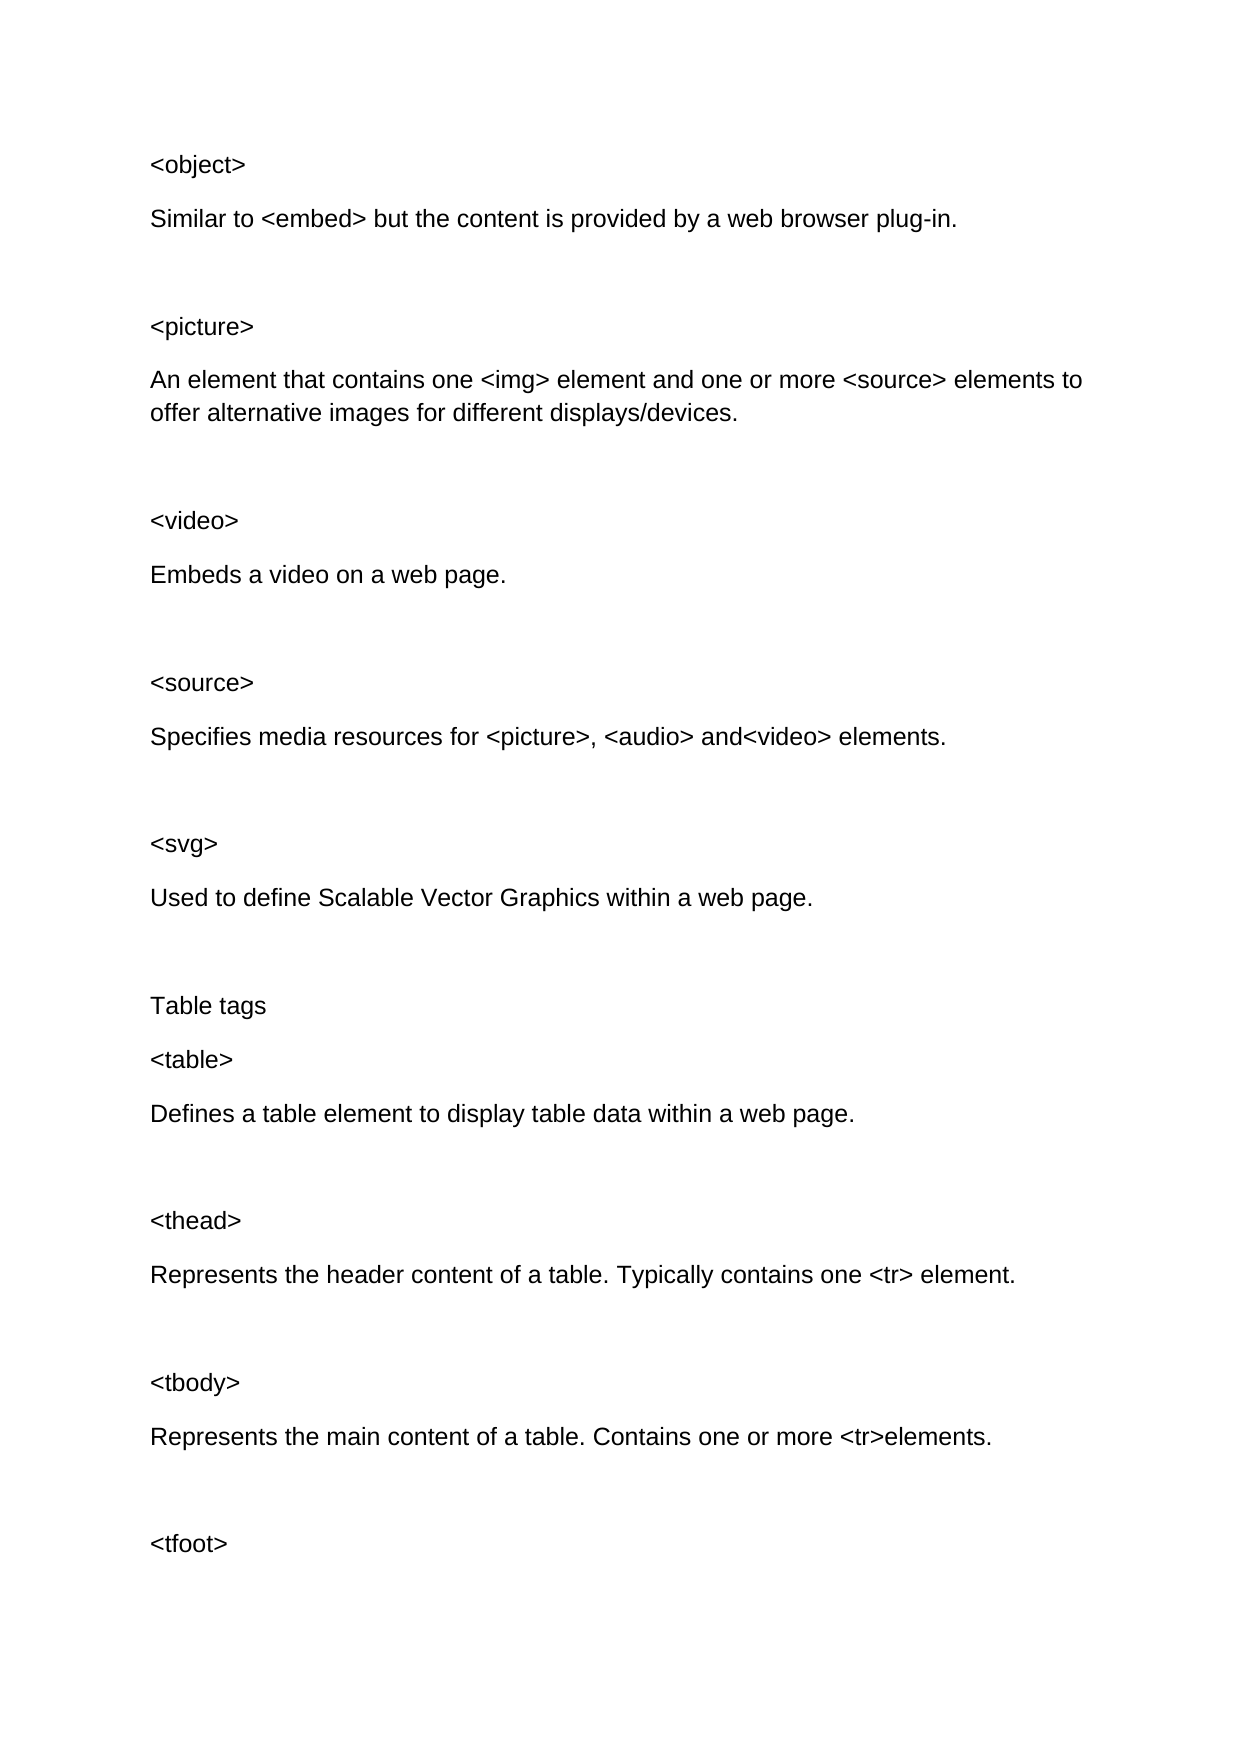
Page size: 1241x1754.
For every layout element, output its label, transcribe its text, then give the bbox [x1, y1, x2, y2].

text <svg> [150, 829, 1090, 858]
text Embeds a video on a web page. [150, 560, 1090, 589]
text <tfoot> [150, 1529, 1090, 1558]
text <video> [150, 506, 1090, 535]
text An element that contains one <img> element and one or more <source> elements to offer alternative images for different displays/devices. [150, 365, 1090, 427]
text Table tags [150, 991, 1090, 1019]
text Used to define Scalable Vector Graphics within a web page. [150, 883, 1090, 912]
text <table> [150, 1045, 1090, 1073]
text <picture> [150, 312, 1090, 340]
text Represents the header content of a table. Typically contains one <tr> element. [150, 1260, 1090, 1289]
text Specifies media resources for <picture>, <audio> and<video> elements. [150, 722, 1090, 750]
text Represents the main content of a table. Contains one or more <tr>elements. [150, 1422, 1090, 1450]
text <source> [150, 668, 1090, 696]
text <thead> [150, 1206, 1090, 1235]
text Defines a table element to display table data within a web page. [150, 1098, 1090, 1127]
text Similar to <embed> but the content is provided by a web browser plug-in. [150, 204, 1090, 233]
text <object> [150, 150, 1090, 179]
text <tbody> [150, 1368, 1090, 1397]
